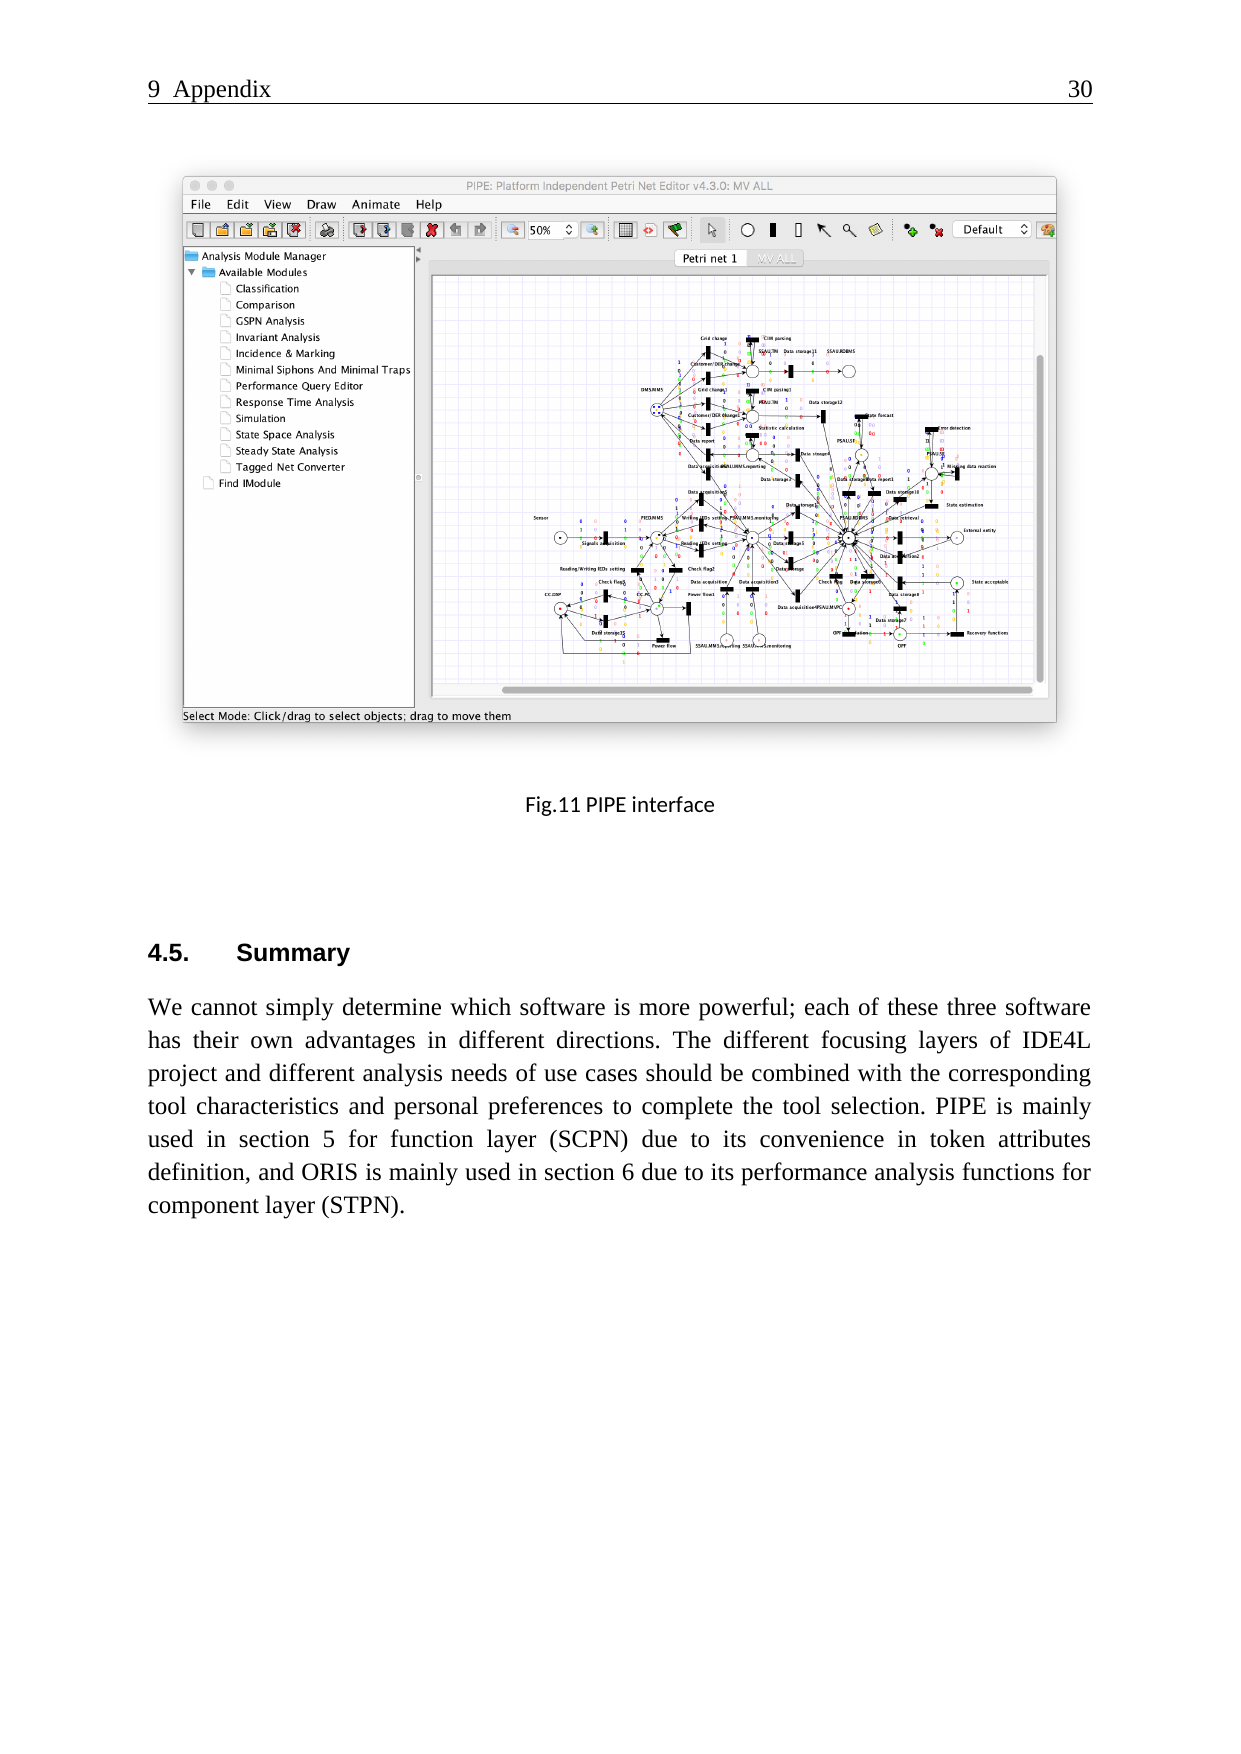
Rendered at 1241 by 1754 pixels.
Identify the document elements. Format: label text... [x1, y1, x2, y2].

text We cannot simply determine which software is more powerful; each of these three software has their own advantages in different directions. The different focusing layers of IDE4L project and different analysis needs of use cases should be combined with the corresponding tool characteristics and personal preferences to complete the tool selection. PIPE is mainly used in section 5 for function layer (SCPN) due to its convenience in token attributes definition, and ORIS is mainly used in section 6 due to its performance analysis functions for component layer (STPN). [148, 992, 1093, 1219]
picture [147, 147, 1092, 765]
title Summary [148, 938, 1093, 967]
text Fig.11 PIPE interface [148, 790, 1093, 818]
